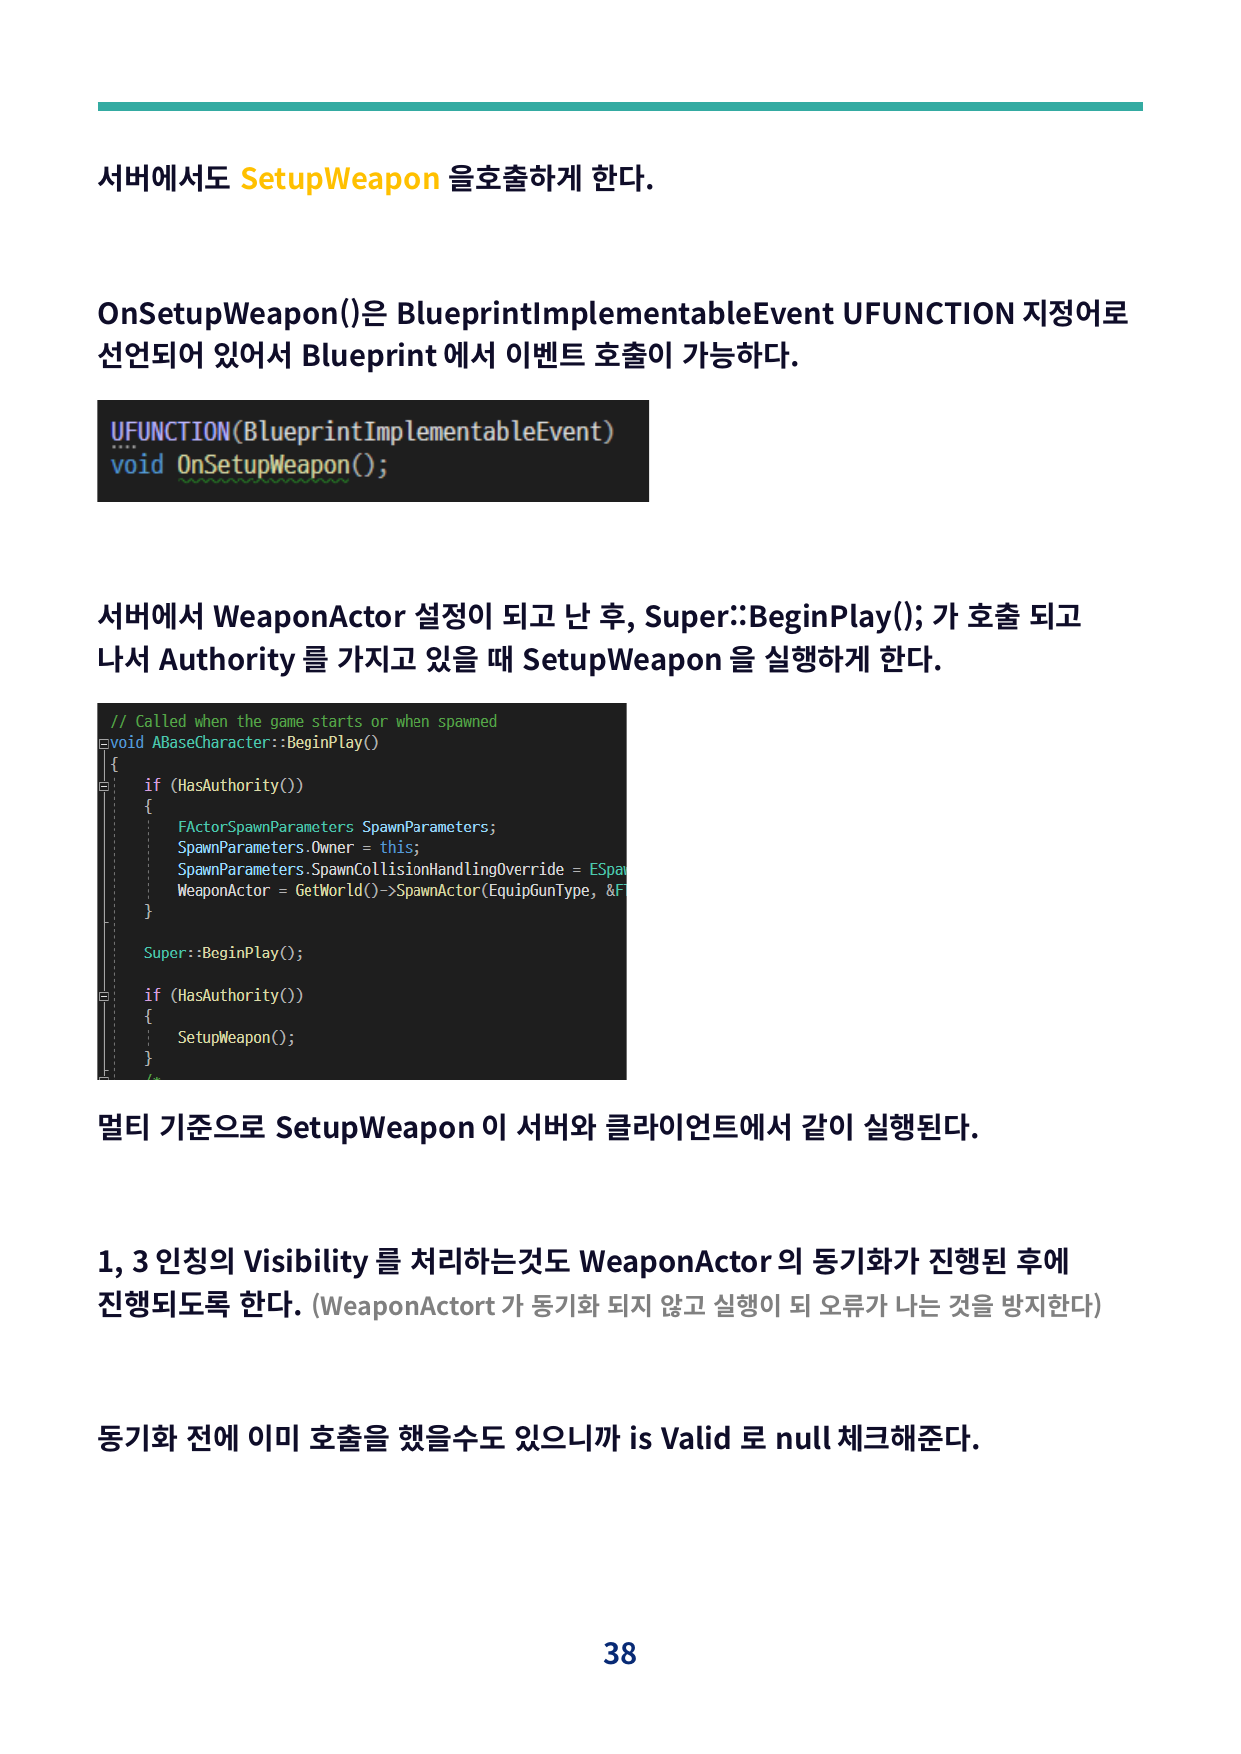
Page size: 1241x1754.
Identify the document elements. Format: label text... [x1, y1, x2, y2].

subtitle 동기화 전에 이미 호출을 했을수도 있으니까 is Valid 로 null체크해준다. [97, 1416, 1143, 1458]
subtitle 1, 3인칭의 Visibility를 처리하는것도 WeaponActor의 동기화가 진행된 후에 진행되도록 한다. (WeaponActort가 동기화 되지 않고 실행이 되 오류가 나는 것을 방지한다) [97, 1239, 1143, 1324]
subtitle 서버에서 WeaponActor 설정이 되고 난 후, Super::BeginPlay(); 가 호출 되고 나서 Authority를 가지고 있을 때 SetupWeapon을 실행하게 한다. [97, 594, 1143, 678]
subtitle 서버에서도 SetupWeapon 을호출하게 한다. [97, 156, 1143, 198]
subtitle OnSetupWeapon()은 BlueprintImplementableEvent UFUNCTION지정어로 선언되어 있어서 Blueprint에서 이벤트 호출이 가능하다. [97, 291, 1143, 375]
picture [97, 703, 627, 1080]
picture [97, 400, 650, 502]
subtitle 멀티 기준으로 SetupWeapon이 서버와 클라이언트에서 같이 실행된다. [97, 1104, 1143, 1147]
